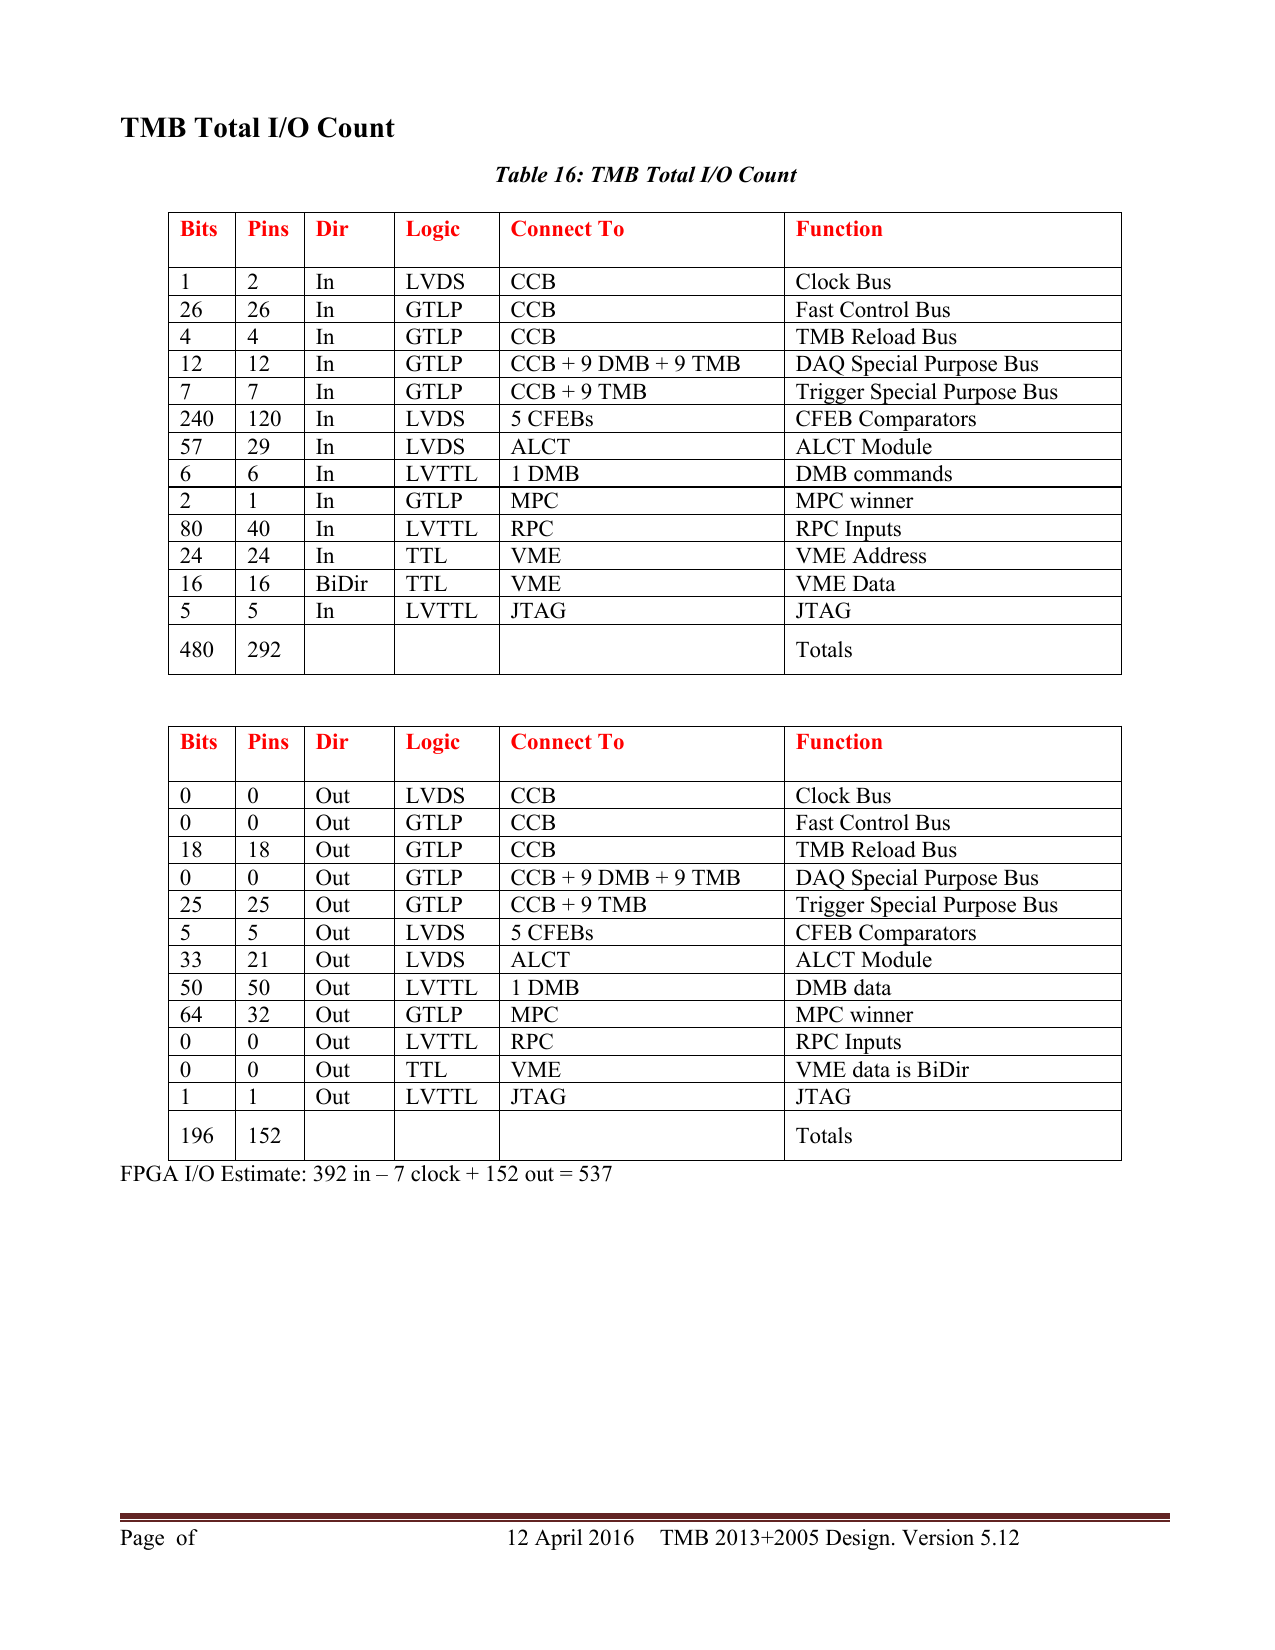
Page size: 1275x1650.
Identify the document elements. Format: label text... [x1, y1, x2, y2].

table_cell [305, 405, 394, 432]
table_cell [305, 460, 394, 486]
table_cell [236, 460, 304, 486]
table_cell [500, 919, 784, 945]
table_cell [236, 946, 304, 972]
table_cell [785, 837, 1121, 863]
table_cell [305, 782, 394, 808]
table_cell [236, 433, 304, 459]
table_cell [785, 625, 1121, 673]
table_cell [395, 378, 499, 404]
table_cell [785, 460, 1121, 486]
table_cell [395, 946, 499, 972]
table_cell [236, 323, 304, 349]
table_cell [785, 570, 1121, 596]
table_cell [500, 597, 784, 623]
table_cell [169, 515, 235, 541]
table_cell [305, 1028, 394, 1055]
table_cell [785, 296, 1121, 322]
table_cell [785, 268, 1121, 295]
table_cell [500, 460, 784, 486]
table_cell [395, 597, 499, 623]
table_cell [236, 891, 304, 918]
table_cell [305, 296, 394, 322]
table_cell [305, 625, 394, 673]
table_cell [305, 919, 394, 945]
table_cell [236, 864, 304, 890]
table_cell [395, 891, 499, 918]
text FPGA I/O Estimate: 392 in – 7 clock + 152 out = 537 [120, 1161, 1170, 1187]
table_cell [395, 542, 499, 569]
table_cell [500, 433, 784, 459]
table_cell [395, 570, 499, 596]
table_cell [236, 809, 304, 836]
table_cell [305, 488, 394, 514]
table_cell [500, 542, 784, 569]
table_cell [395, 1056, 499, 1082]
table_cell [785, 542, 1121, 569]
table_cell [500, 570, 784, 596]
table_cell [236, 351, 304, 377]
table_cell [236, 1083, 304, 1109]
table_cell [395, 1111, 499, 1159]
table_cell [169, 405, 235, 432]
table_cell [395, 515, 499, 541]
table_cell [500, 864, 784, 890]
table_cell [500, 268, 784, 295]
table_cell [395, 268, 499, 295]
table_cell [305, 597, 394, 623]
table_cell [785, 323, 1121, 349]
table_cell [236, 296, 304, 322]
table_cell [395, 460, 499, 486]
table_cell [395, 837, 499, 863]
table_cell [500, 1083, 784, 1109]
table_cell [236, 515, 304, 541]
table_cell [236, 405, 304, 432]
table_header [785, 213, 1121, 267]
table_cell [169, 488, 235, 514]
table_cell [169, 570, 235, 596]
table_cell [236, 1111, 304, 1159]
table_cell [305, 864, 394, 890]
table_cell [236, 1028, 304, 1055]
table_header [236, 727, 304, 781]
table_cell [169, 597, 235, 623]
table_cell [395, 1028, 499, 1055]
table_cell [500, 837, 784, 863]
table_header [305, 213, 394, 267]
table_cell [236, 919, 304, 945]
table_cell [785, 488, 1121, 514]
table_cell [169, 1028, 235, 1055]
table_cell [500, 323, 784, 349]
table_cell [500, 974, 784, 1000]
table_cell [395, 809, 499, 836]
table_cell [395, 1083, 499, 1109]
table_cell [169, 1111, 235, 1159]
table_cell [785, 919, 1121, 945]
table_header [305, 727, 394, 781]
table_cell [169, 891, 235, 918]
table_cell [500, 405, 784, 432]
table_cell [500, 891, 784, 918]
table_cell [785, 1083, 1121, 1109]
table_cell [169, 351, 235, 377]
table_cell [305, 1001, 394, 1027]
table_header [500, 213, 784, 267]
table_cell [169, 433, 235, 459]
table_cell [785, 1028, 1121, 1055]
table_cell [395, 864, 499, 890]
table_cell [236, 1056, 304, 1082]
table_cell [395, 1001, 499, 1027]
text Table 16: TMB Total I/O Count [120, 161, 1170, 187]
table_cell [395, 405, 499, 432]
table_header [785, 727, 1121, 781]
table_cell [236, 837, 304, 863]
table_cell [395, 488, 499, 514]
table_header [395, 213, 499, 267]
subtitle TMB Total I/O Count [120, 110, 1170, 143]
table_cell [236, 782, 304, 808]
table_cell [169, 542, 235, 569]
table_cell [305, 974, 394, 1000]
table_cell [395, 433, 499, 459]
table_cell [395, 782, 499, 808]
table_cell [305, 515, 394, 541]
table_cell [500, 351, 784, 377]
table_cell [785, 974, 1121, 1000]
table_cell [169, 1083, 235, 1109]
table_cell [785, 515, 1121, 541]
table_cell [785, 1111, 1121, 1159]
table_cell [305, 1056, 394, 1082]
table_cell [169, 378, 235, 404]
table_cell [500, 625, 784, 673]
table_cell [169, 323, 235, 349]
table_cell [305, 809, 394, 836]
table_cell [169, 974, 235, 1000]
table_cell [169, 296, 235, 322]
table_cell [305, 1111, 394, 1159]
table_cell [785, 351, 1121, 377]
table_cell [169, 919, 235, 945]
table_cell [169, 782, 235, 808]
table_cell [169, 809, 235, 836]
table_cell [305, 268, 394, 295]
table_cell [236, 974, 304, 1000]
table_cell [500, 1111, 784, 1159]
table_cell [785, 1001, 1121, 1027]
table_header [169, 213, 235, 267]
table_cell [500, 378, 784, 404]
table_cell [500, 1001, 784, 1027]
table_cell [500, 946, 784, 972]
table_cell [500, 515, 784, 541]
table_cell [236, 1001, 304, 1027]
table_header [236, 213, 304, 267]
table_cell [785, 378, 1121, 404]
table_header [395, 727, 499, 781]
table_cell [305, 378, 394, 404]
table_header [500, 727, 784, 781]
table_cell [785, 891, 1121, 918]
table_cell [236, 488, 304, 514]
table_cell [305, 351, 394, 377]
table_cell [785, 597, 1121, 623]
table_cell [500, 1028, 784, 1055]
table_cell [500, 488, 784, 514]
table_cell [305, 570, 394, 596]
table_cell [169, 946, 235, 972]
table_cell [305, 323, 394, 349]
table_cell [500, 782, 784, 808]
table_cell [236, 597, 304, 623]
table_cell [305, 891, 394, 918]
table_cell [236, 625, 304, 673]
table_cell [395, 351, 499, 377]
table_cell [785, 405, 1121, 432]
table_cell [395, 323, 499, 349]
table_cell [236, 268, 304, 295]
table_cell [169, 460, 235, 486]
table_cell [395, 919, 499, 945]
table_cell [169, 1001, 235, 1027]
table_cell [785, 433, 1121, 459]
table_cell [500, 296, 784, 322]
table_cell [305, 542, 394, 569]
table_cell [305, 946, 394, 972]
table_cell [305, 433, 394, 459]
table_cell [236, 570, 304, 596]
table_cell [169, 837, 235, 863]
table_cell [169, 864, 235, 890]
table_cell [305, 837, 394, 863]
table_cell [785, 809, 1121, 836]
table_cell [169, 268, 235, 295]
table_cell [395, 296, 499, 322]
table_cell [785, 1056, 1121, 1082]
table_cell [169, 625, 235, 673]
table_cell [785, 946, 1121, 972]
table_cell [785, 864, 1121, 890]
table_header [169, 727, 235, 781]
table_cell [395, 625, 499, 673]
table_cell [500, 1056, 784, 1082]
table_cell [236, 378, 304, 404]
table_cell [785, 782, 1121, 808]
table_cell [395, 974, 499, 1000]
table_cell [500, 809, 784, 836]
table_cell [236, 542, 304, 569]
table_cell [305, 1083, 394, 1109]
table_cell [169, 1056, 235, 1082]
